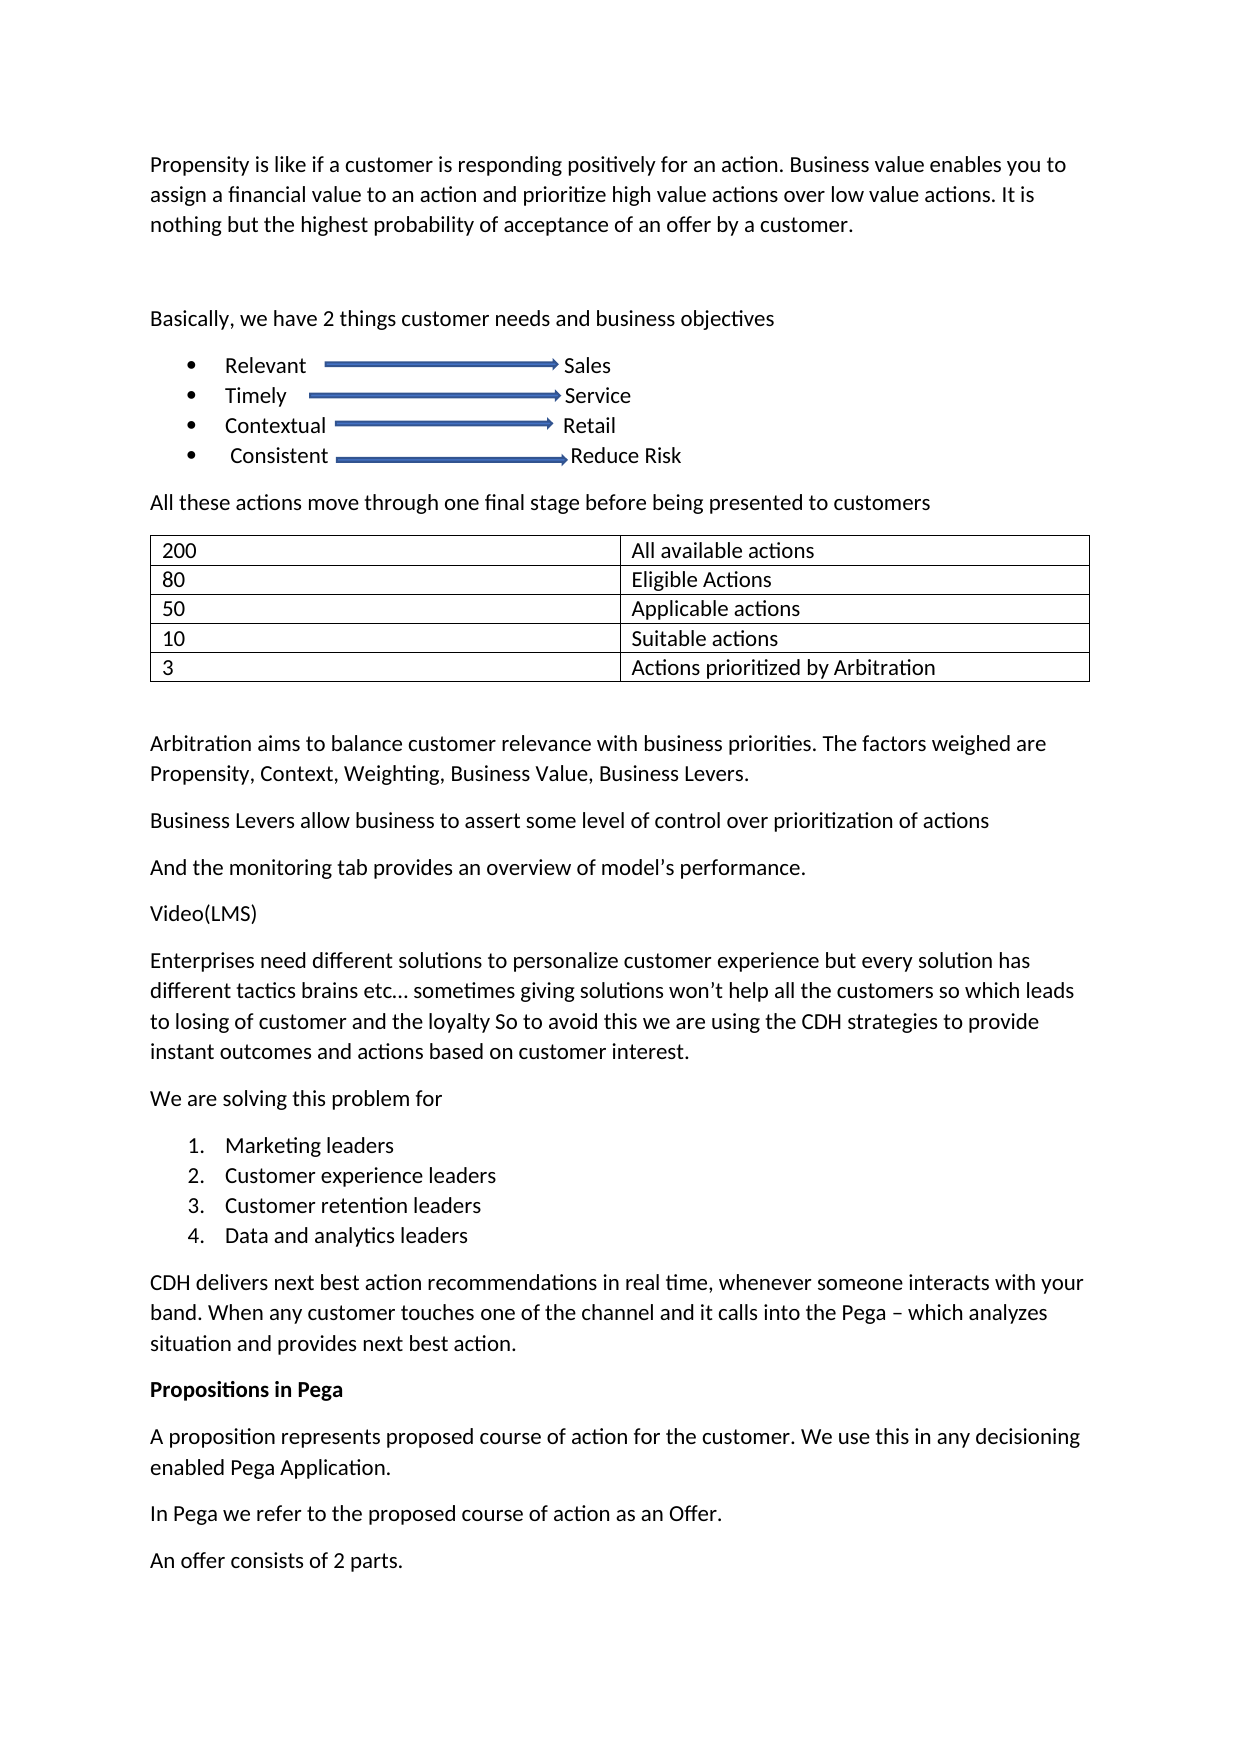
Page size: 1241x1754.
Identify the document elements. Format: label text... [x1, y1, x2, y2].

text Propositions in Pega [150, 1376, 1090, 1403]
text We are solving this problem for [150, 1084, 1090, 1112]
list Customer experience leaders [187, 1161, 1090, 1189]
list Timely Service [187, 381, 1090, 409]
text A proposition represents proposed course of action for the customer. We use this in any decisioning enabled Pega Application. [150, 1422, 1090, 1481]
table_cell 80 [151, 566, 620, 593]
text Enterprises need different solutions to personalize customer experience but every solution has different tactics brains etc… sometimes giving solutions won’t help all the customers so which leads to losing of customer and the loyalty So to avoid this we are using the CDH strategies to provide instant outcomes and actions based on customer interest. [150, 946, 1090, 1065]
text Basically, we have 2 things customer needs and business objectives [150, 304, 1090, 332]
table_cell Actions prioritized by Arbitration [621, 653, 1089, 681]
text All these actions move through one final stage before being presented to customers [150, 488, 1090, 517]
table_cell Suitable actions [621, 624, 1089, 652]
table_cell Eligible Actions [621, 566, 1089, 593]
text In Pega we refer to the proposed course of action as an Offer. [150, 1499, 1090, 1527]
text Business Levers allow business to assert some level of control over prioritization of actions [150, 806, 1090, 834]
table_cell 3 [151, 653, 620, 681]
list Consistent Reduce Risk [187, 442, 1090, 470]
table_cell 50 [151, 595, 620, 623]
list Marketing leaders [187, 1131, 1090, 1159]
list Customer retention leaders [187, 1191, 1090, 1219]
text And the monitoring tab provides an overview of model’s performance. [150, 853, 1090, 881]
text An offer consists of 2 parts. [150, 1546, 1090, 1574]
list Contextual Retail [187, 411, 1090, 439]
table_header 200 [151, 536, 620, 564]
table_header All available actions [621, 536, 1089, 564]
table_cell 10 [151, 624, 620, 652]
list Relevant Sales [187, 351, 1090, 379]
list Data and analytics leaders [187, 1221, 1090, 1249]
text Video(LMS) [150, 899, 1090, 927]
text CDH delivers next best action recommendations in real time, whenever someone interacts with your band. When any customer touches one of the channel and it calls into the Pega – which analyzes situation and provides next best action. [150, 1268, 1090, 1357]
text Propensity is like if a customer is responding positively for an action. Business value enables you to assign a financial value to an action and prioritize high value actions over low value actions. It is nothing but the highest probability of acceptance of an offer by a customer. [150, 150, 1090, 238]
table_cell Applicable actions [621, 595, 1089, 623]
text Arbitration aims to balance customer relevance with business priorities. The factors weighed are Propensity, Context, Weighting, Business Value, Business Levers. [150, 729, 1090, 787]
